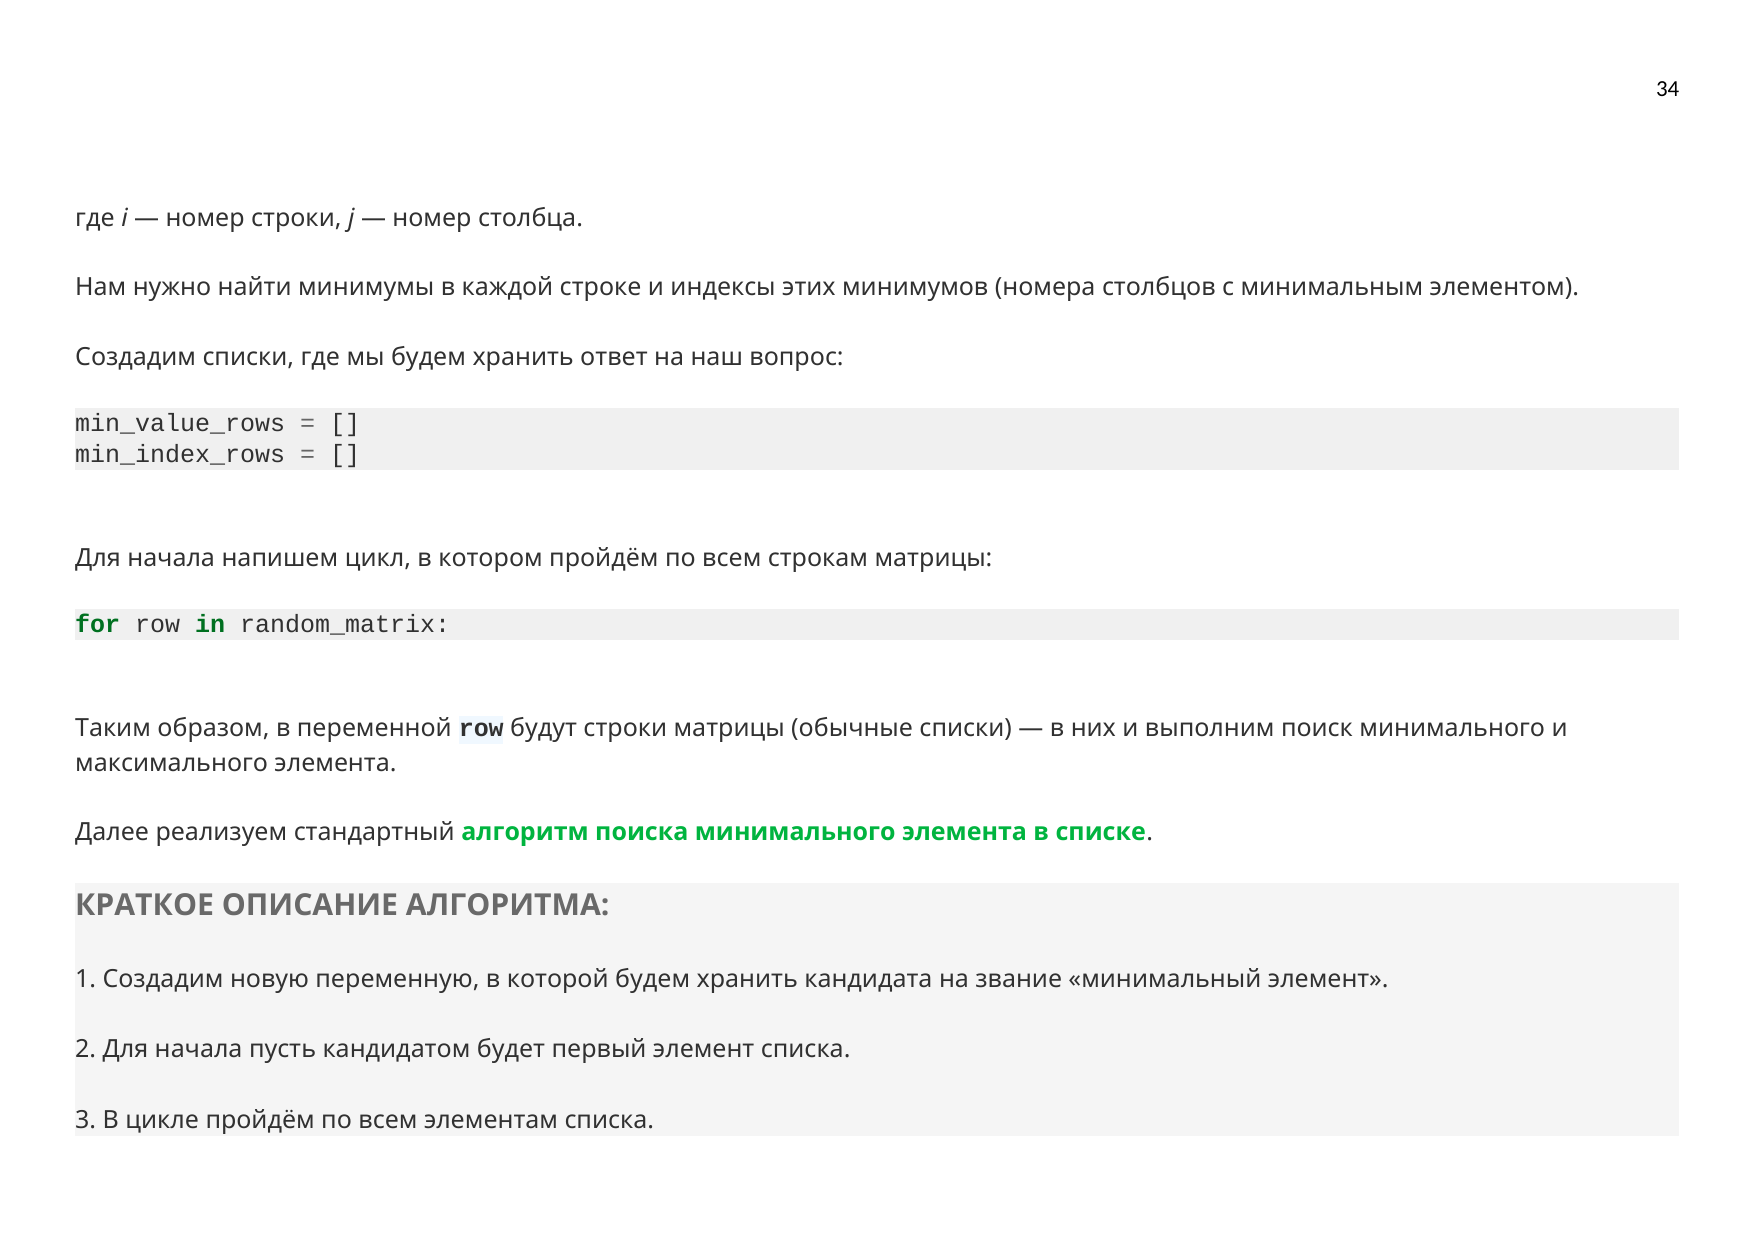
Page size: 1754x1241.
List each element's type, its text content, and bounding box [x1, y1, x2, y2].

text Нам нужно найти минимумы в каждой строке и индексы этих минимумов (номера столбцов с минимальным элементом). [75, 269, 1679, 303]
text Далее реализуем стандартный алгоритм поиска минимального элемента в списке. [75, 814, 1679, 848]
text где i — номер строки, j — номер столбца. [75, 199, 1679, 233]
text 1. Создадим новую переменную, в которой будем хранить кандидата на звание «минимальный элемент». [75, 960, 1679, 995]
text Создадим списки, где мы будем хранить ответ на наш вопрос: [75, 338, 1679, 372]
text 2. Для начала пусть кандидатом будет первый элемент списка. [75, 1030, 1679, 1065]
text Для начала напишем цикл, в котором пройдём по всем строкам матрицы: [75, 540, 1679, 574]
text КРАТКОЕ ОПИСАНИЕ АЛГОРИТМА: [75, 883, 1679, 924]
text min_index_rows = [] [75, 439, 1679, 470]
text Таким образом, в переменной row будут строки матрицы (обычные списки) — в них и выполним поиск минимального и максимального элемента. [75, 710, 1679, 778]
text 3. В цикле пройдём по всем элементам списка. [75, 1101, 1679, 1136]
text for row in random_matrix: [75, 609, 1679, 640]
text min_value_rows = [] [75, 408, 1679, 439]
